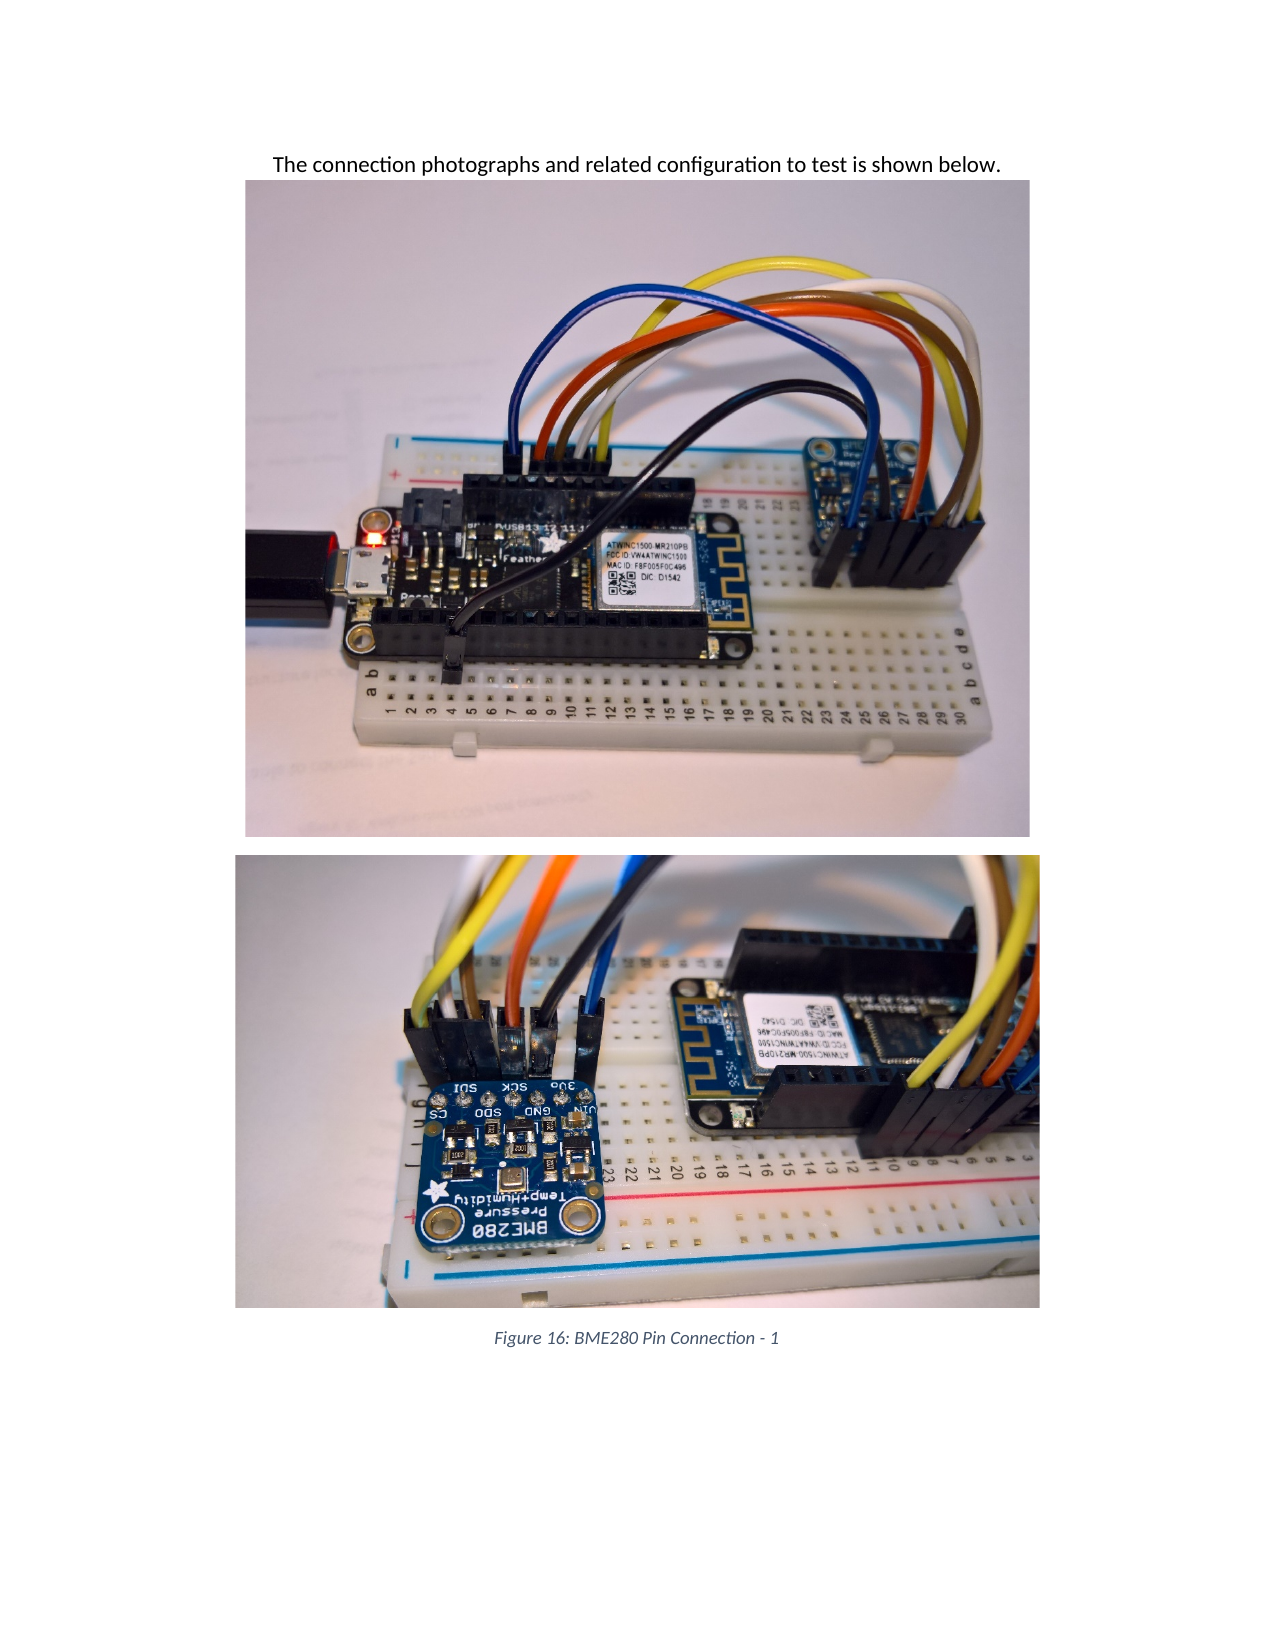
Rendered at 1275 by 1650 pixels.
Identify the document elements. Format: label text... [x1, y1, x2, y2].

picture [245, 180, 1030, 837]
text Figure 16: BME280 Pin Connection - 1 [150, 1326, 1125, 1349]
picture [235, 855, 1040, 1308]
